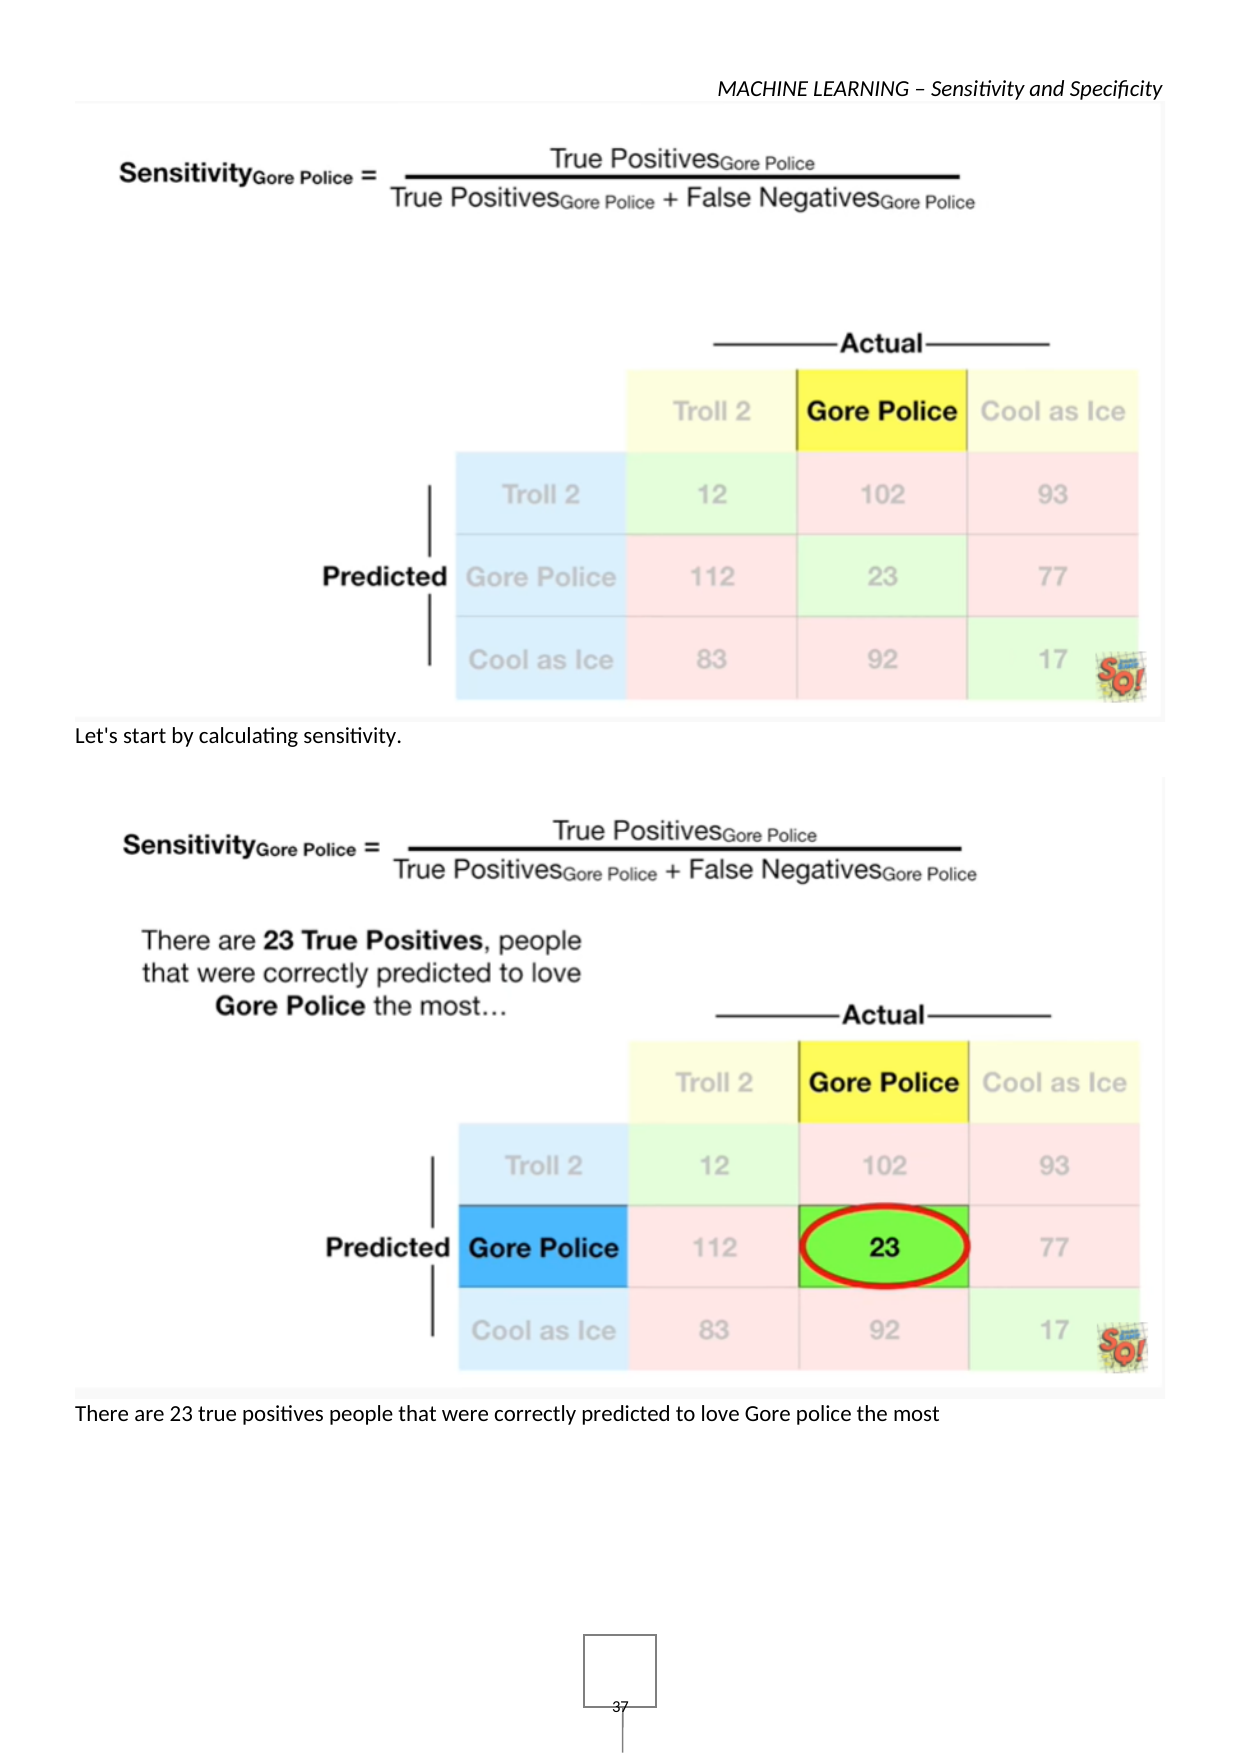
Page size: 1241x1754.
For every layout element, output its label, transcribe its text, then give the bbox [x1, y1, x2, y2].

text There are 23 true positives people that were correctly predicted to love Gore police the most [75, 1399, 1165, 1427]
text Let's start by calculating sensitivity. [75, 722, 1165, 750]
picture [75, 777, 1166, 1399]
picture [75, 101, 1166, 722]
